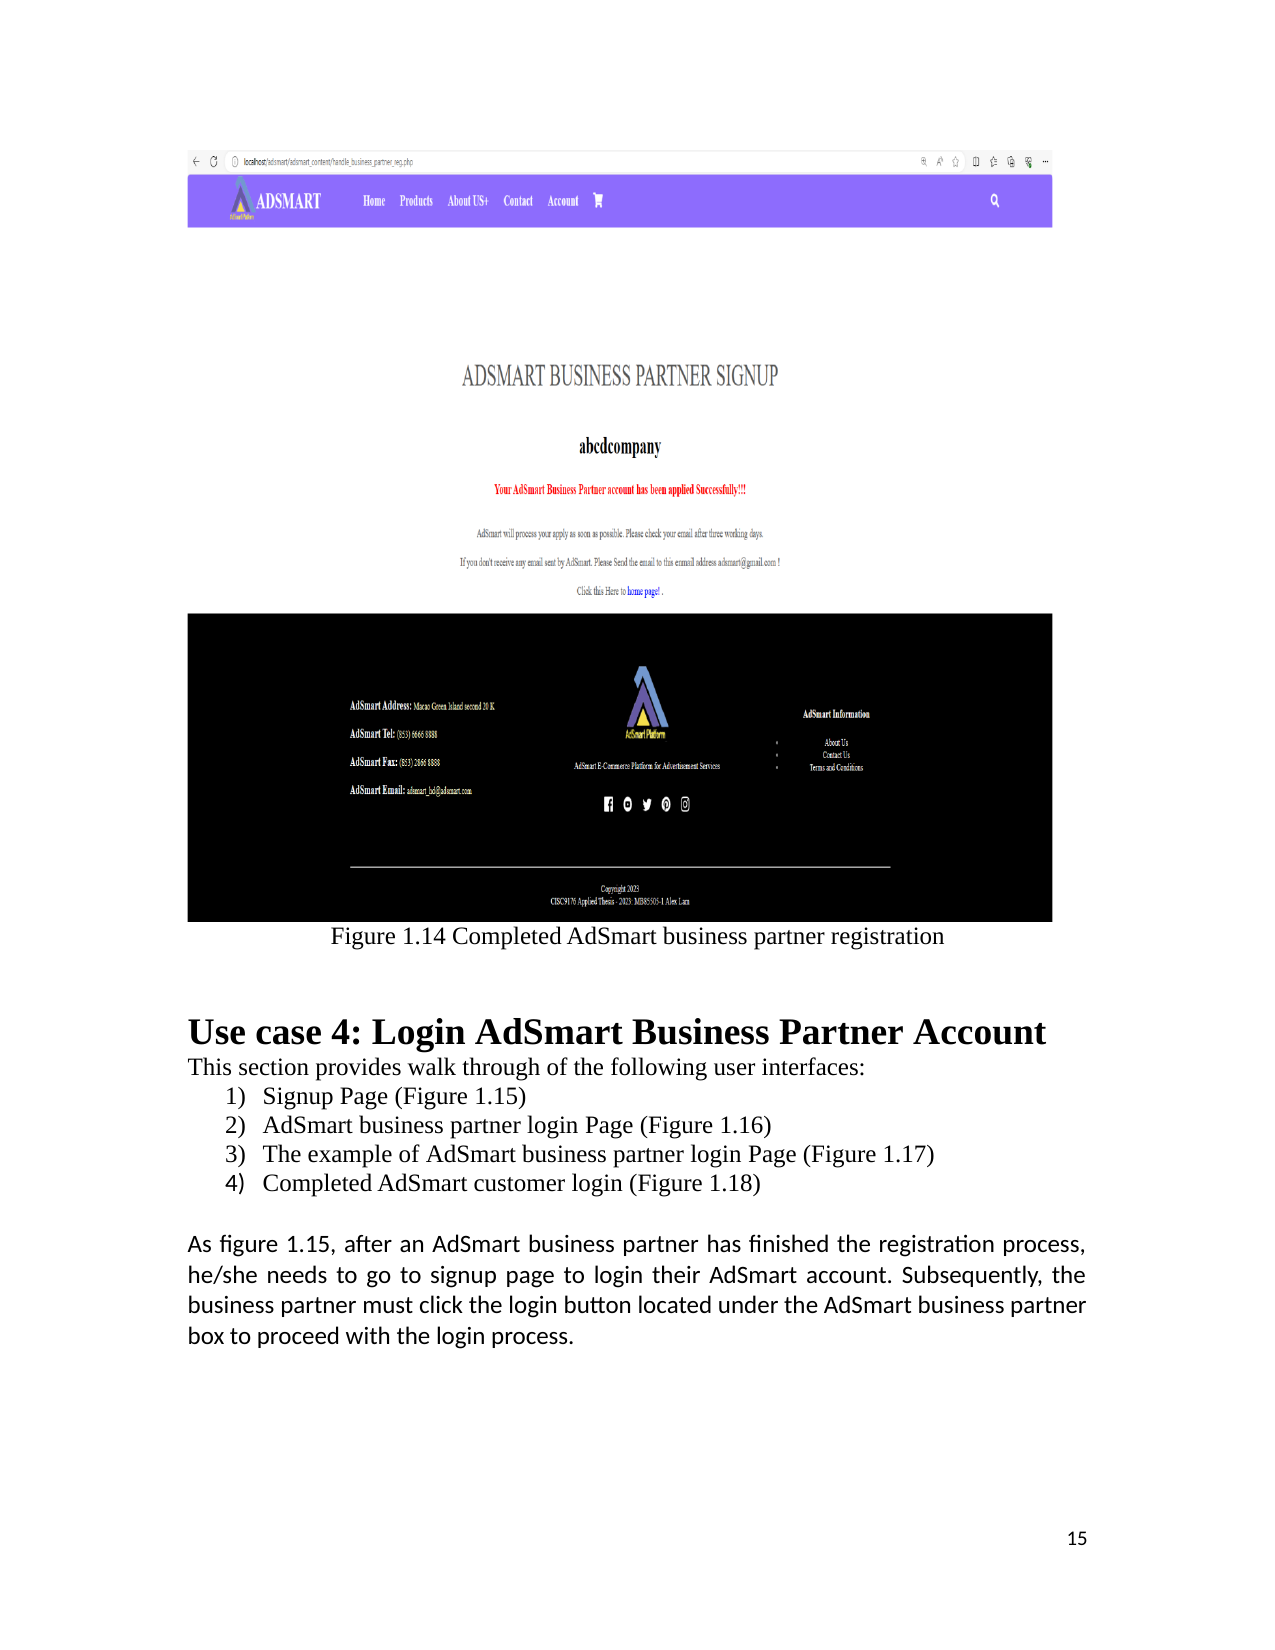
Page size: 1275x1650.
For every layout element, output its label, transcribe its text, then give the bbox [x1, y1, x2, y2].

list Completed AdSmart customer login (Figure 1.18) [225, 1167, 1087, 1198]
text As figure 1.15, after an AdSmart business partner has finished the registration process, he/she needs to go to signup page to login their AdSmart account. Subsequently, the business partner must click the login button located under the AdSmart business partner box to proceed with the login process. [187, 1228, 1087, 1351]
text Figure 1.14 Completed AdSmart business partner registration [187, 921, 1087, 950]
list AdSmart business partner login Page (Figure 1.16) [225, 1110, 1087, 1139]
list Signup Page (Figure 1.15) [225, 1081, 1087, 1110]
picture [187, 150, 1053, 922]
text This section provides walk through of the following user interfaces: [187, 1052, 1087, 1081]
list The example of AdSmart business partner login Page (Figure 1.17) [225, 1139, 1087, 1167]
text Use case 4: Login AdSmart Business Partner Account [187, 1009, 1087, 1052]
